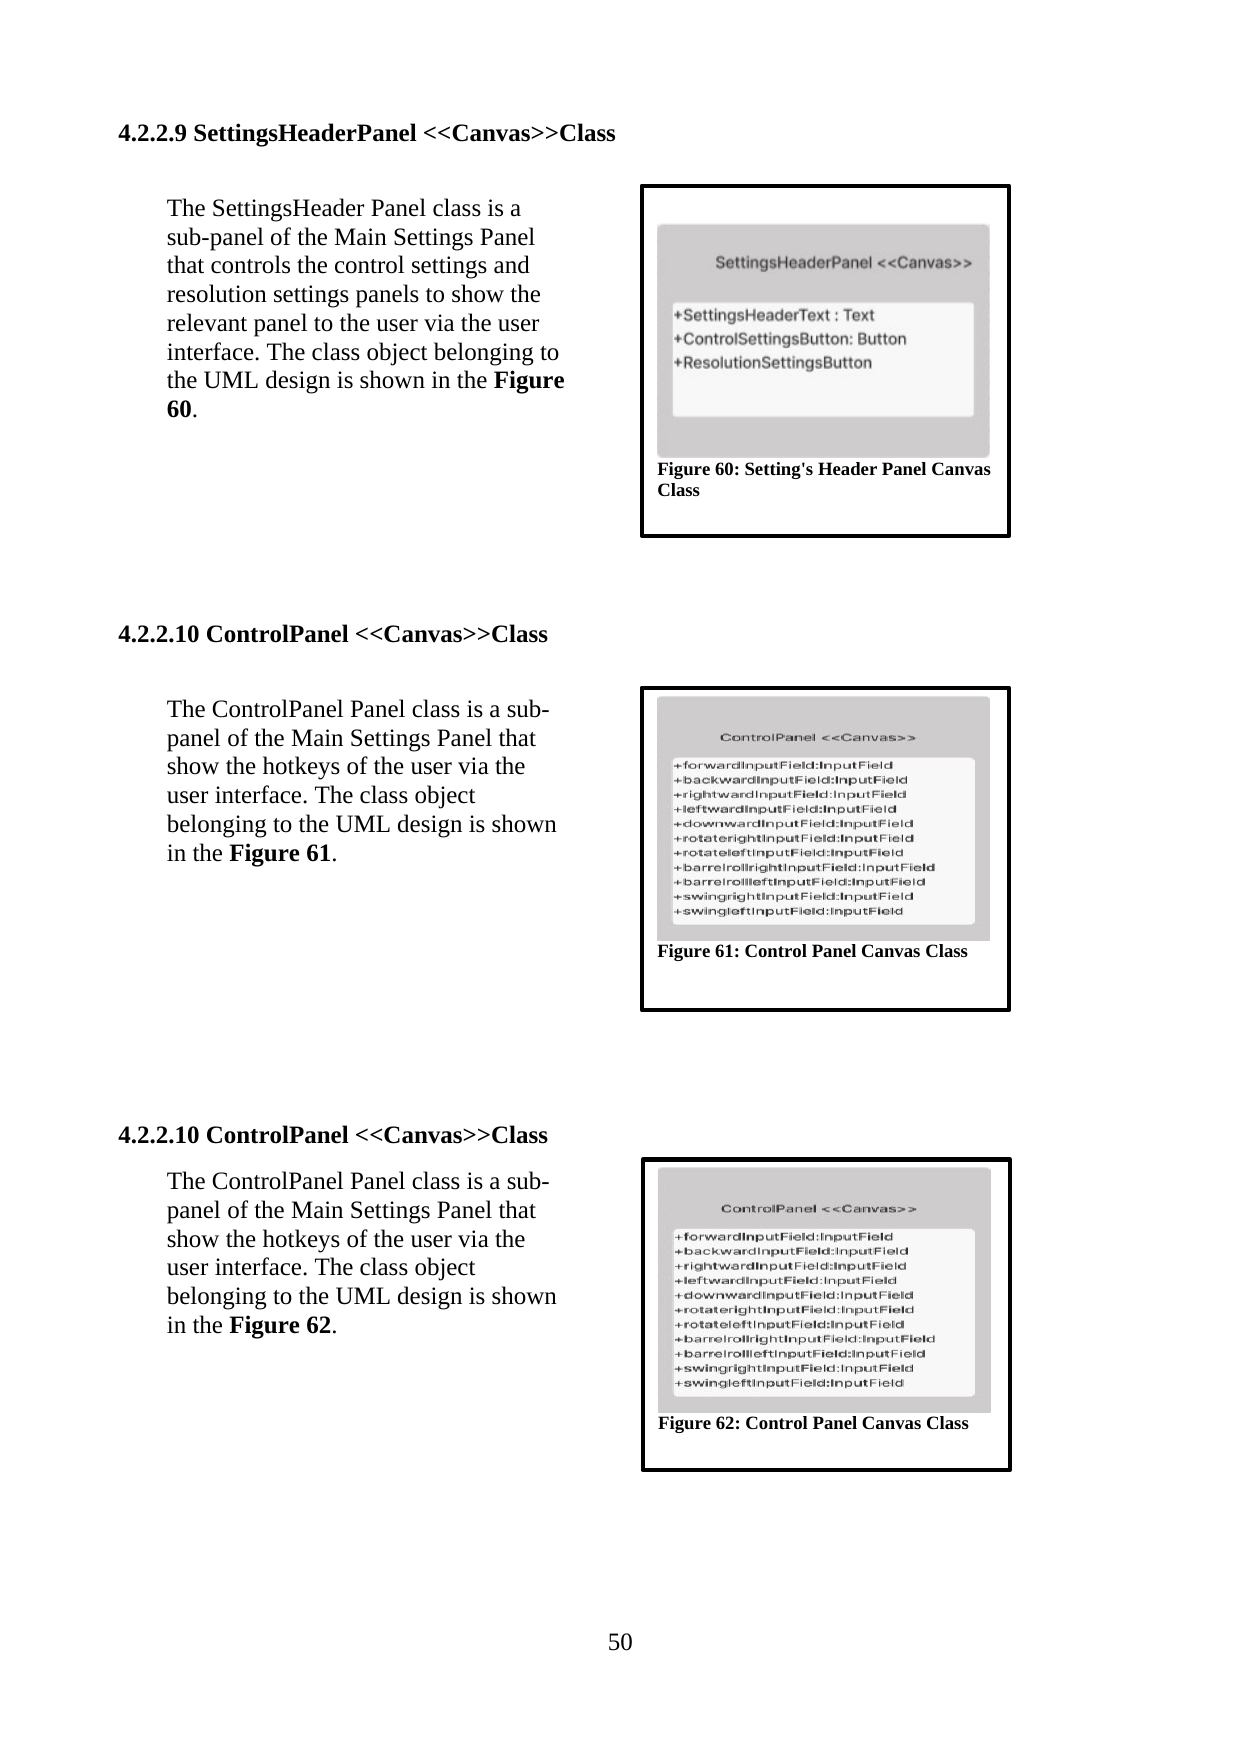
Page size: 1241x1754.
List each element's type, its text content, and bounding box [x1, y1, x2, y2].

subtitle 4.2.2.9 SettingsHeaderPanel <<Canvas>>Class [118, 118, 1122, 147]
picture [657, 695, 990, 941]
subtitle 4.2.2.10 ControlPanel <<Canvas>>Class [118, 1120, 1122, 1149]
picture [657, 222, 990, 458]
subtitle 4.2.2.10 ControlPanel <<Canvas>>Class [118, 619, 1122, 648]
picture [657, 1167, 991, 1413]
